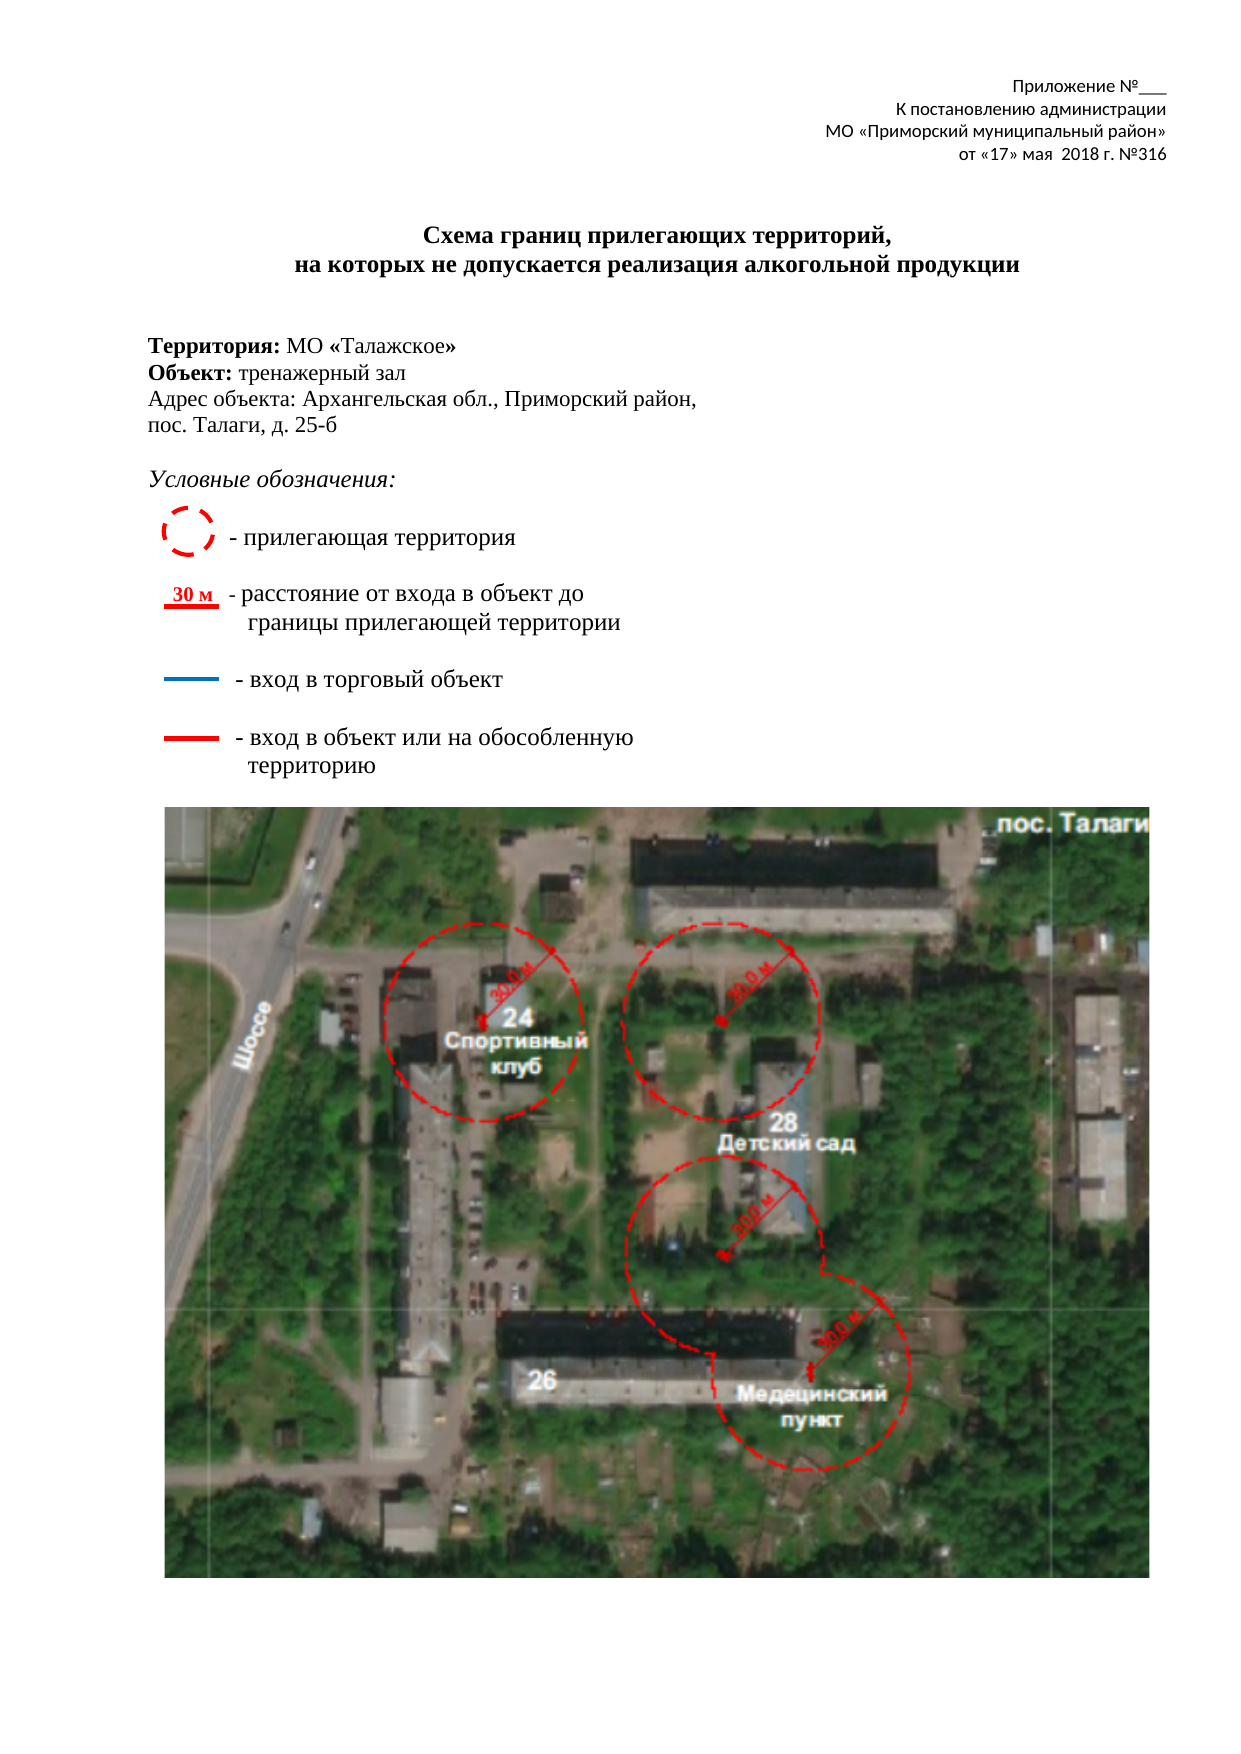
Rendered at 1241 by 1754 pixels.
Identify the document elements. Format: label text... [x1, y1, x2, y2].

text Объект: тренажерный зал [148, 359, 1167, 385]
text Адрес объекта: Архангельская обл., Приморский район, [148, 385, 1167, 412]
text Территория: МО «Талажское» [148, 332, 1167, 359]
text - вход в объект или на обособленную [148, 722, 1167, 750]
text границы прилегающей территории [148, 607, 1167, 636]
text Схема границ прилегающих территорий, [148, 220, 1167, 249]
text на которых не допускается реализация алкогольной продукции [148, 249, 1167, 277]
text территорию [148, 750, 1167, 779]
text пос. Талаги, д. 25-б [148, 412, 1167, 438]
text - расстояние от входа в объект до [148, 578, 1167, 607]
text - вход в торговый объект [148, 664, 1167, 693]
text - прилегающая территория [148, 522, 1167, 551]
text Условные обозначения: [148, 464, 1167, 493]
